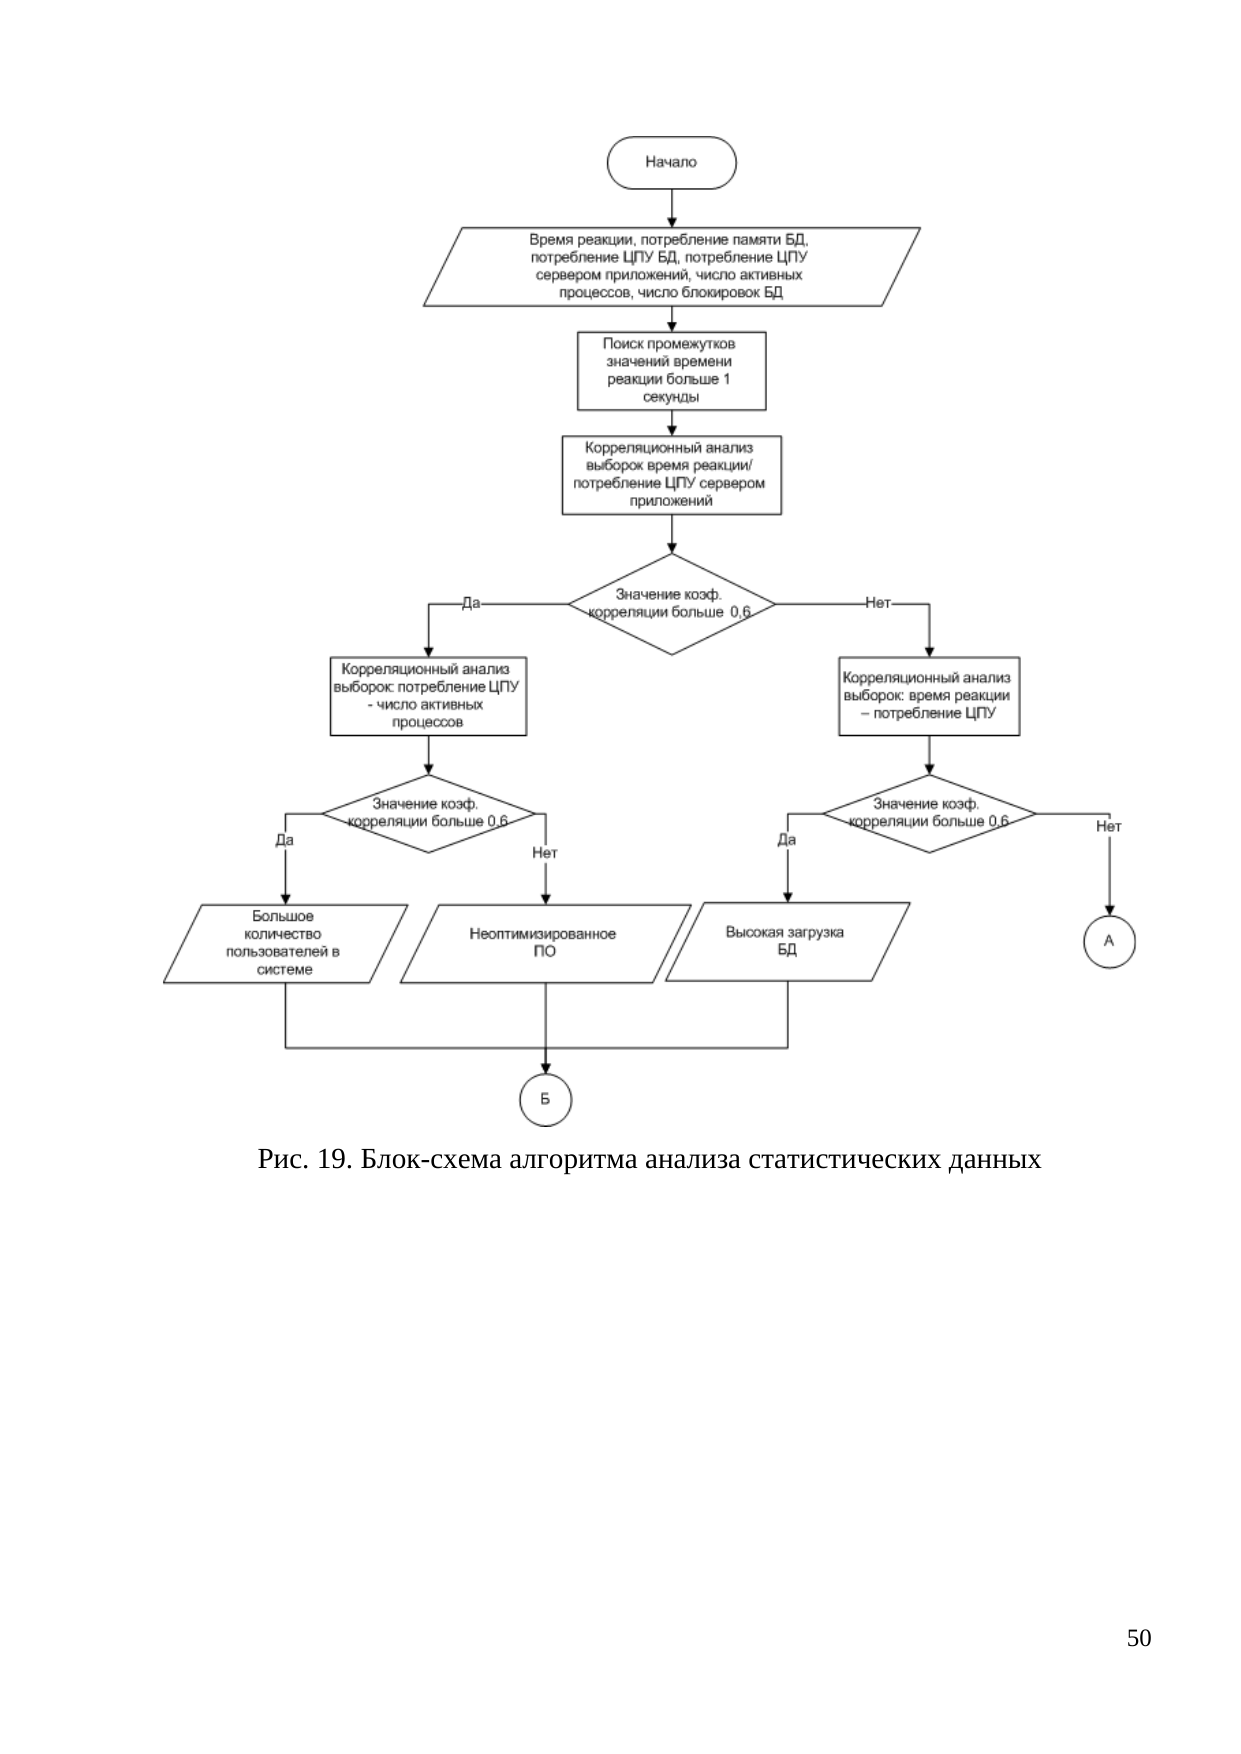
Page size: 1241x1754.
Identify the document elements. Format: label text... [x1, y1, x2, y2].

text Рис. 19. Блок-схема алгоритма анализа статистических данных [148, 1141, 1152, 1175]
picture [162, 136, 1137, 1127]
